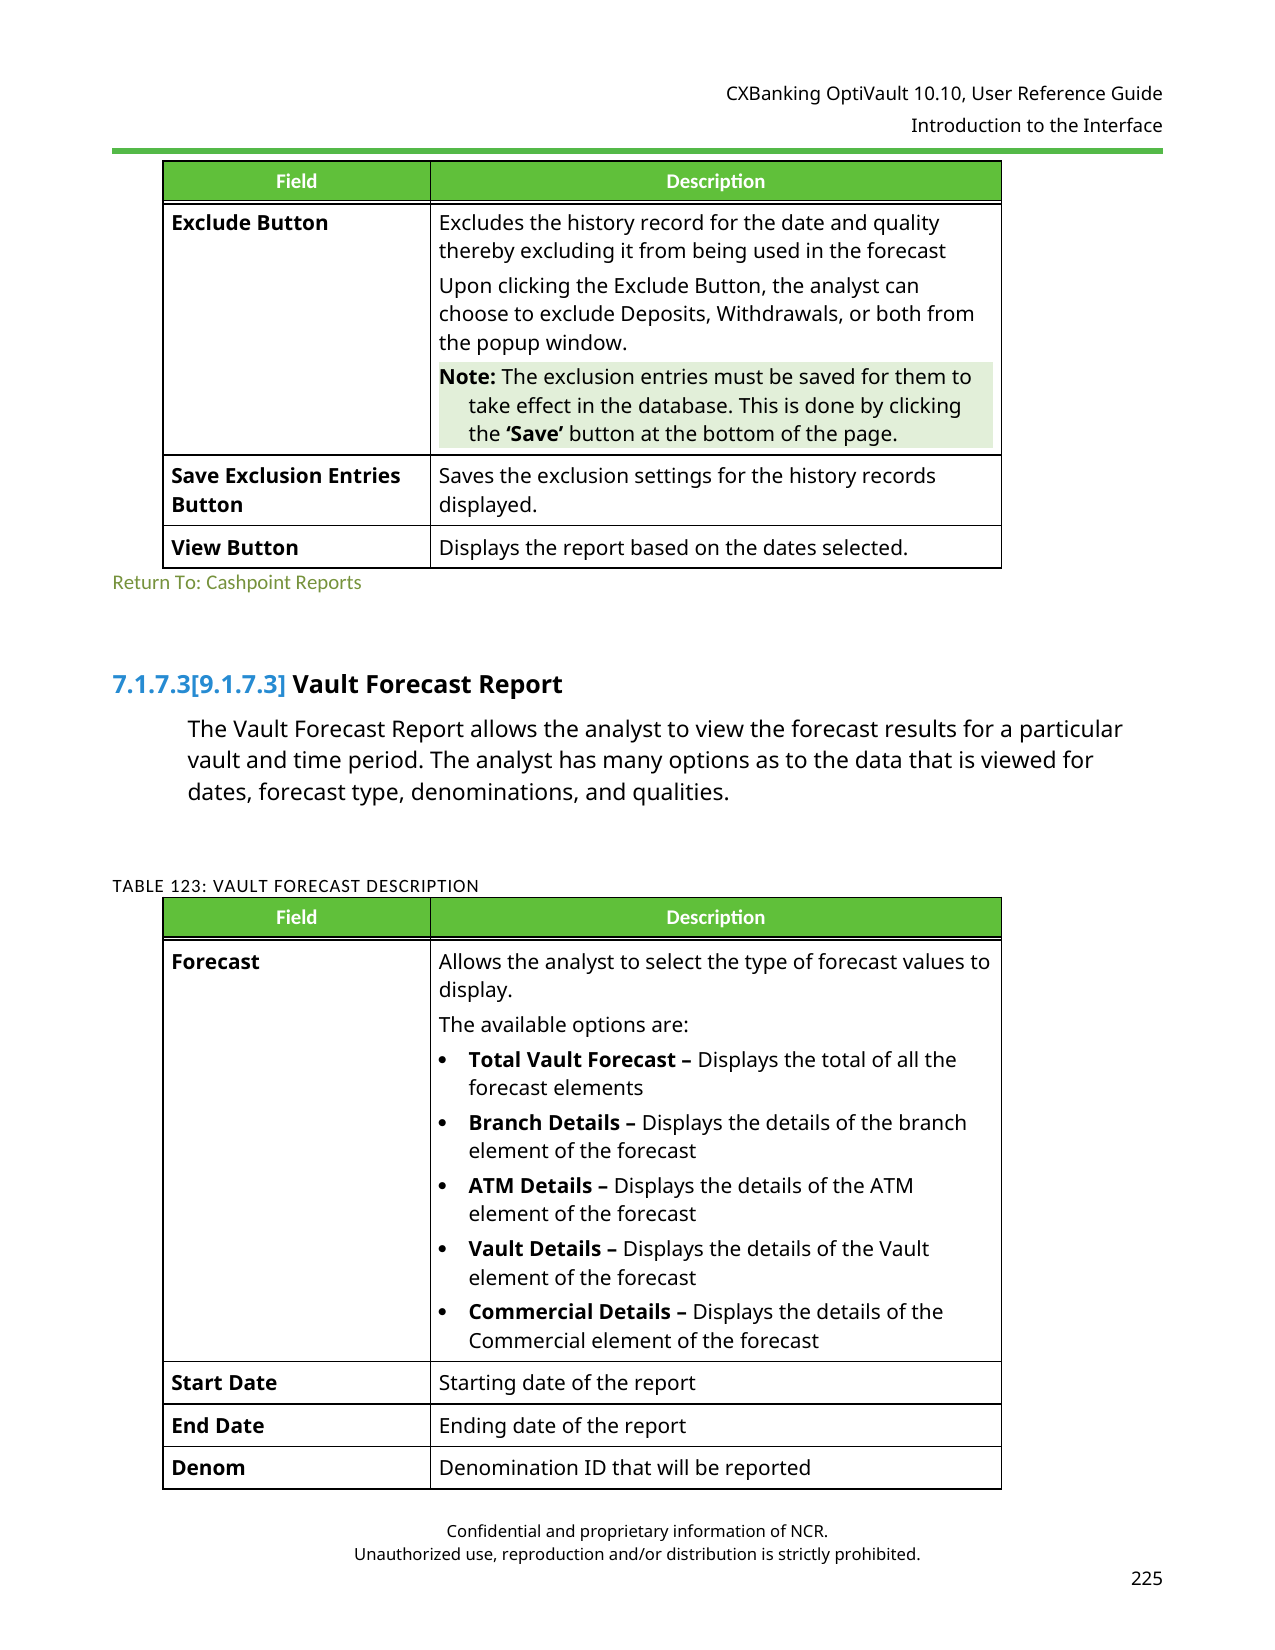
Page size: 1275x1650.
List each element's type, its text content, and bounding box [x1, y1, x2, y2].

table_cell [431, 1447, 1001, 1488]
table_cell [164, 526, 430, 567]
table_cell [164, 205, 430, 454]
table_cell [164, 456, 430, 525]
text The Vault Forecast Report allows the analyst to view the forecast results for a particular vault and time period. The analyst has many options as to the data that is viewed for dates, forecast type, denominations, and qualities. [187, 713, 1163, 807]
text Return To: Cashpoint Reports [112, 569, 1163, 594]
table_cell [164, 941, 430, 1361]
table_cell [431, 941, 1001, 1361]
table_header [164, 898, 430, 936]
subtitle Vault Forecast Report [112, 667, 1163, 701]
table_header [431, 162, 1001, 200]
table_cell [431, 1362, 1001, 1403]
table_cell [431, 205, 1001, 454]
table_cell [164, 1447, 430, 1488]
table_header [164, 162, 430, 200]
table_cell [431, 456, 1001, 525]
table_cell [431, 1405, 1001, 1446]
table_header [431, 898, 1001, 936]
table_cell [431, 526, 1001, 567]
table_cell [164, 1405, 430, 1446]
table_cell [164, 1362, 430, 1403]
